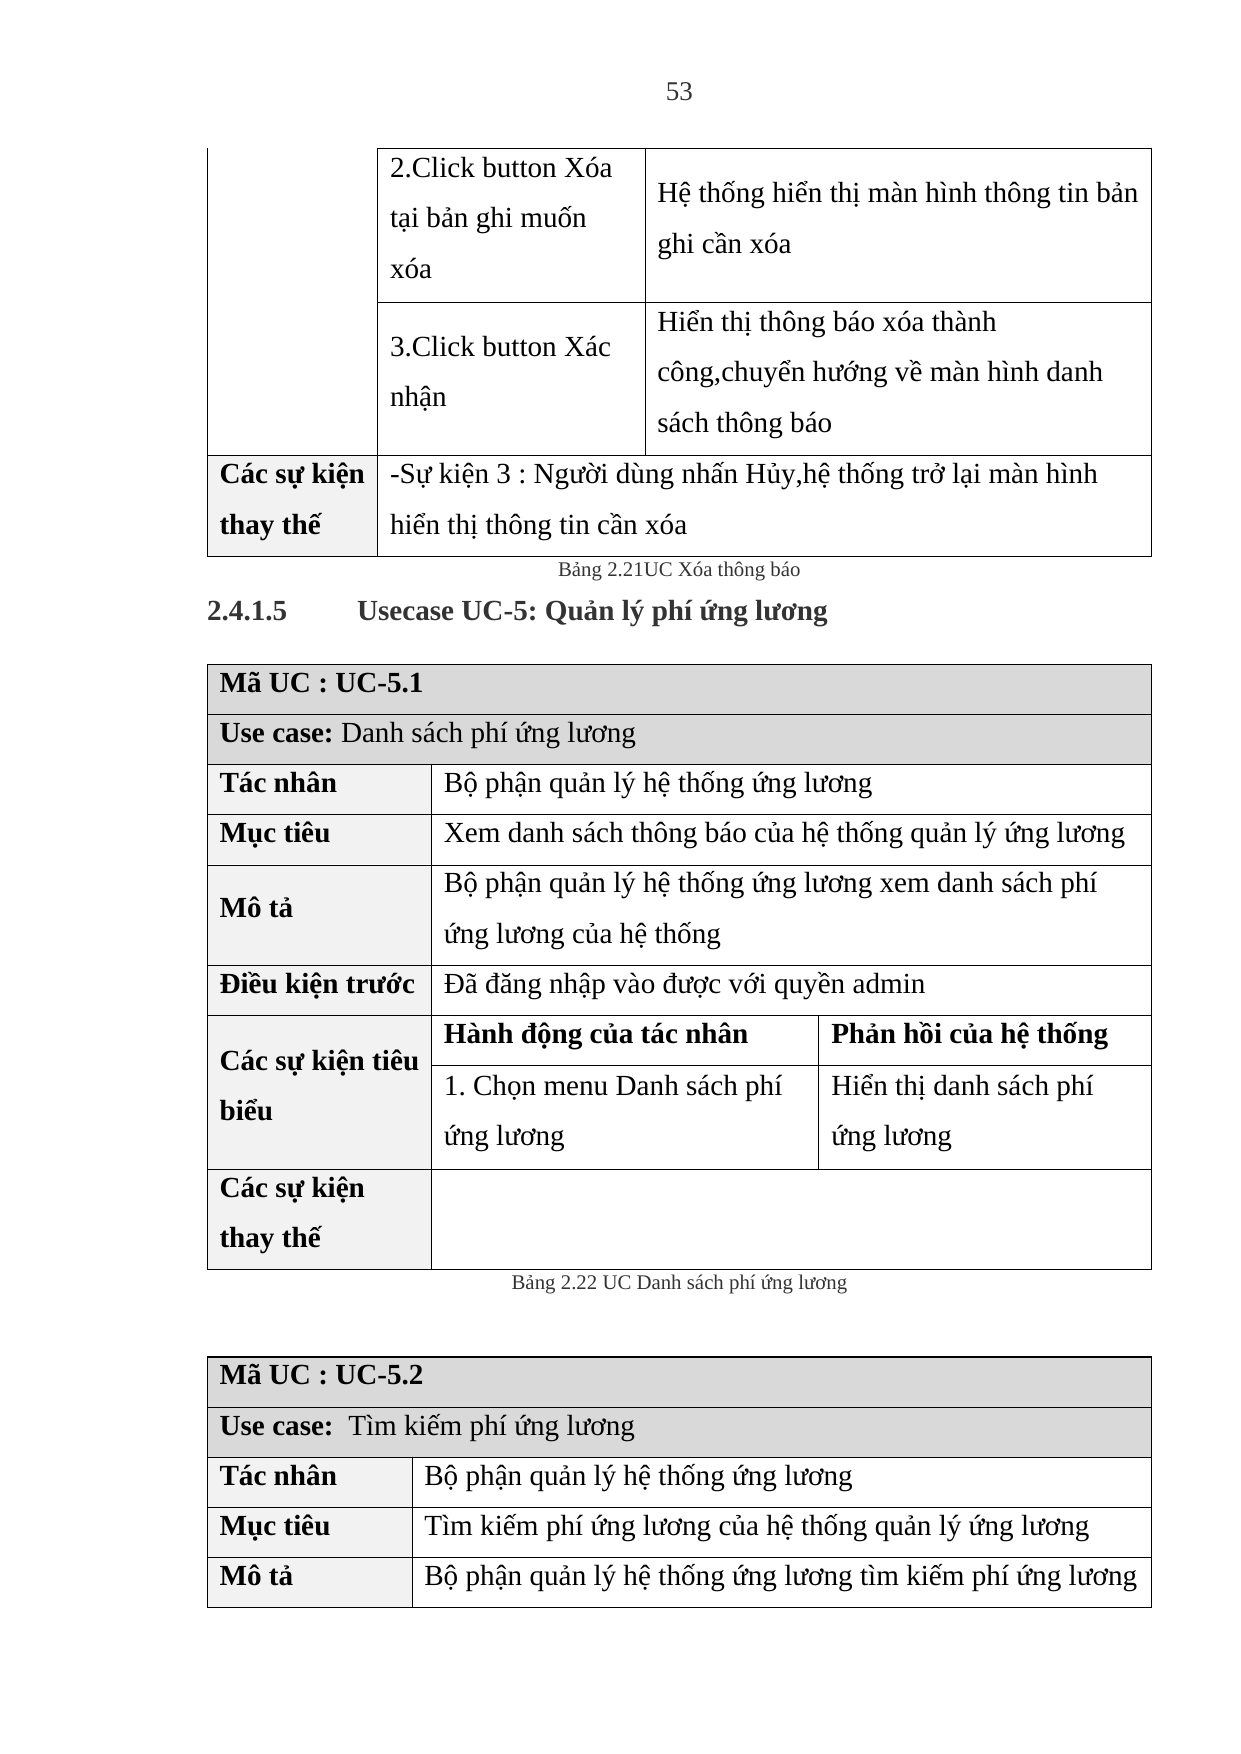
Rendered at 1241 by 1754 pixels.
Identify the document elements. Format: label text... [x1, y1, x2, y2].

table_cell Các sự kiện thay thế [208, 456, 377, 556]
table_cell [413, 1558, 1151, 1607]
table_cell Mục tiêu [208, 815, 431, 864]
table_cell 3.Click button Xác nhận [378, 303, 645, 455]
table_cell Tác nhân [208, 1458, 412, 1507]
table_cell Mục tiêu [208, 1508, 412, 1557]
table_cell Tìm kiếm phí ứng lương của hệ thống quản lý ứng lương [413, 1508, 1151, 1557]
table_cell Mô tả [208, 1558, 412, 1607]
table_cell 1. Chọn menu Danh sách phí ứng lương [432, 1066, 818, 1169]
table_cell Hành động của tác nhân [432, 1016, 818, 1065]
table_cell Use case: Tìm kiếm phí ứng lương [208, 1408, 1151, 1457]
table_header Mã UC : UC-5.2 [208, 1358, 1151, 1407]
table_cell Điều kiện trước [208, 966, 431, 1015]
table_cell Hiển thị thông báo xóa thành công,chuyển hướng về màn hình danh sách thông báo [646, 303, 1151, 455]
table_cell [432, 1170, 1151, 1269]
table_cell Tác nhân [208, 765, 431, 814]
text Bảng 2.21UC Xóa thông báo [207, 557, 1152, 581]
table_cell Các sự kiện thay thế [208, 1170, 431, 1269]
table_cell Bộ phận quản lý hệ thống ứng lương xem danh sách phí ứng lương của hệ thống [432, 866, 1151, 965]
table_cell Bộ phận quản lý hệ thống ứng lương [413, 1458, 1151, 1507]
table_cell Hệ thống hiển thị màn hình thông tin bản ghi cần xóa [646, 149, 1151, 302]
table_cell Xem danh sách thông báo của hệ thống quản lý ứng lương [432, 815, 1151, 864]
subtitle Usecase UC-5: Quản lý phí ứng lương [207, 593, 1152, 626]
table_cell 2.Click button Xóa tại bản ghi muốn xóa [378, 149, 645, 302]
table_cell Phản hồi của hệ thống [819, 1016, 1151, 1065]
table_cell -Sự kiện 3 : Người dùng nhấn Hủy,hệ thống trở lại màn hình hiển thị thông tin cần xóa [378, 456, 1151, 556]
table_header Mã UC : UC-5.1 [208, 665, 1151, 714]
table_cell Use case: Danh sách phí ứng lương [208, 715, 1151, 764]
table_cell Hiển thị danh sách phí ứng lương [819, 1066, 1151, 1169]
table_cell Bộ phận quản lý hệ thống ứng lương [432, 765, 1151, 814]
table_cell Đã đăng nhập vào được với quyền admin [432, 966, 1151, 1015]
table_cell Các sự kiện tiêu biểu [208, 1016, 431, 1169]
text Bảng 2.22 UC Danh sách phí ứng lương [207, 1270, 1152, 1294]
table_cell Mô tả [208, 866, 431, 965]
